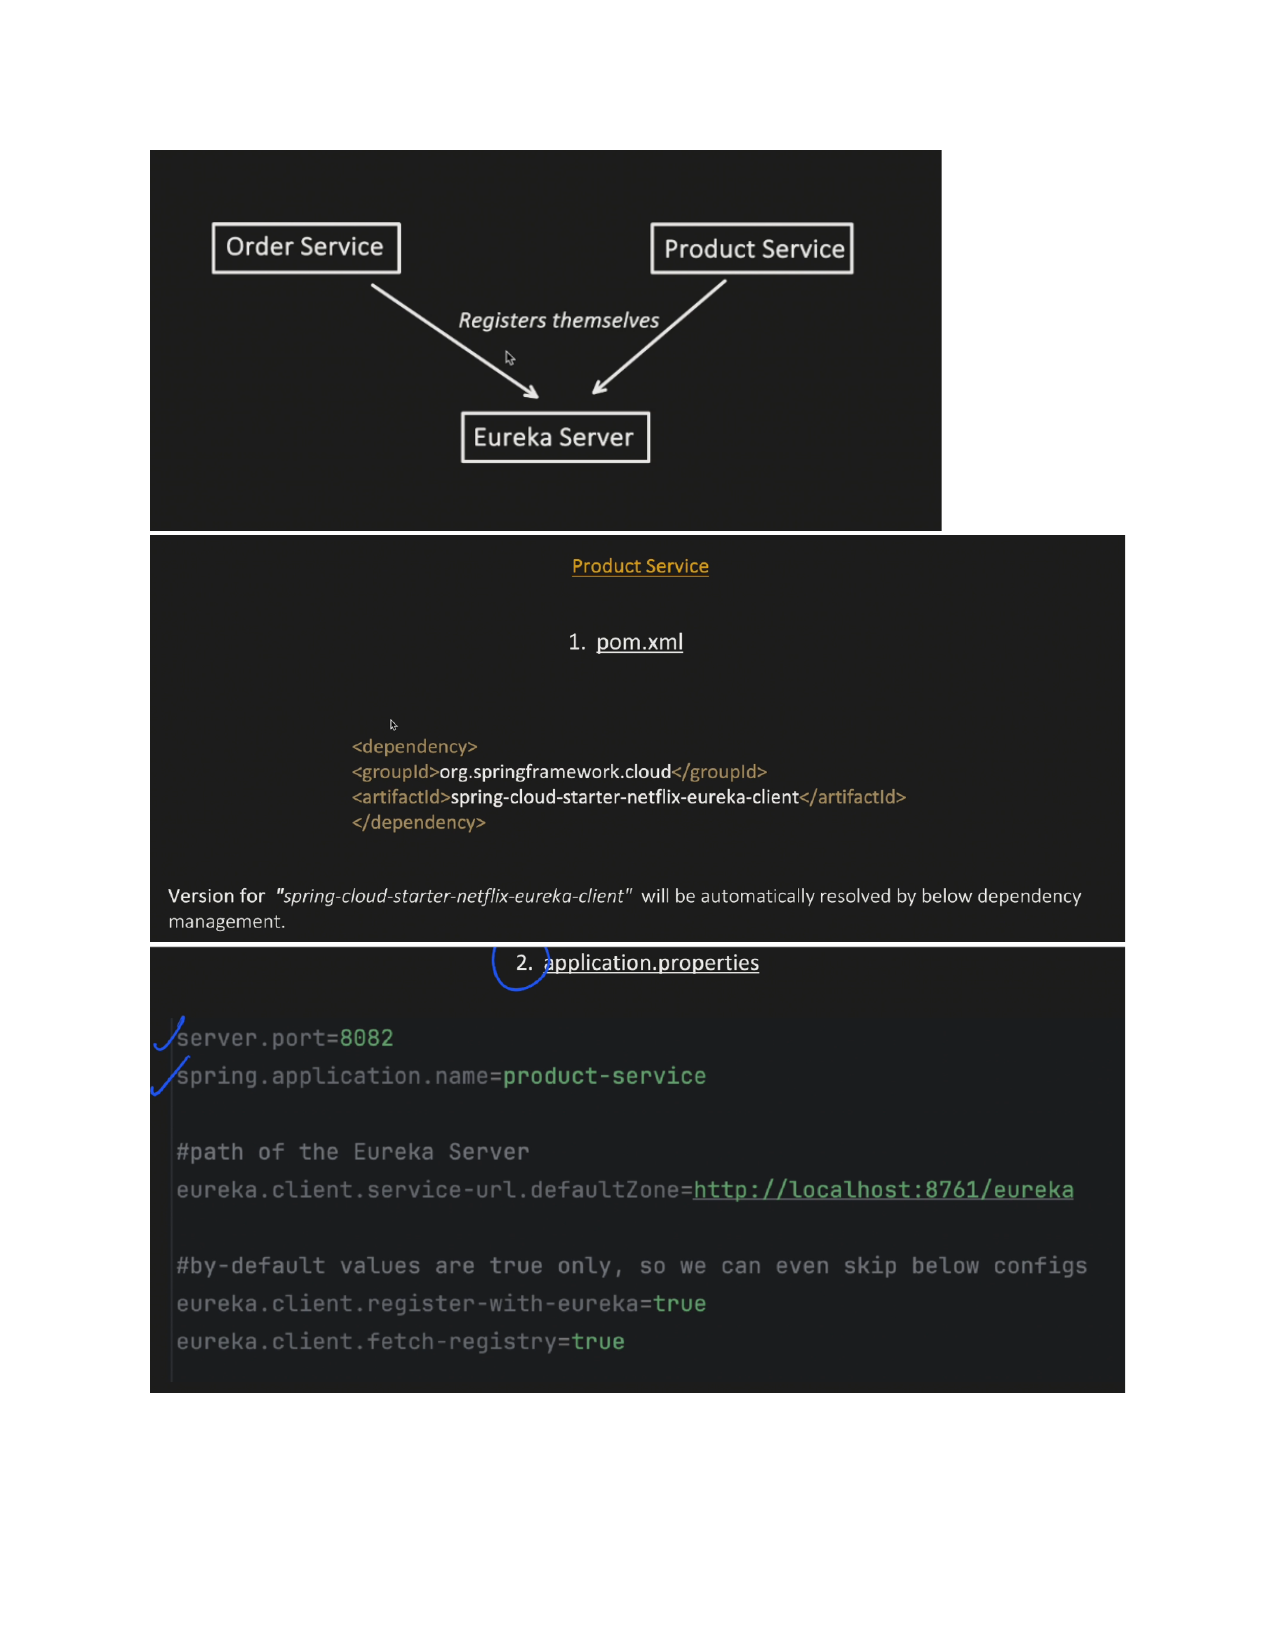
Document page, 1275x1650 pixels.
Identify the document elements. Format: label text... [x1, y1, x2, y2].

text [150, 150, 1125, 535]
picture [150, 946, 1125, 1393]
picture [150, 150, 942, 531]
picture [150, 535, 1125, 942]
